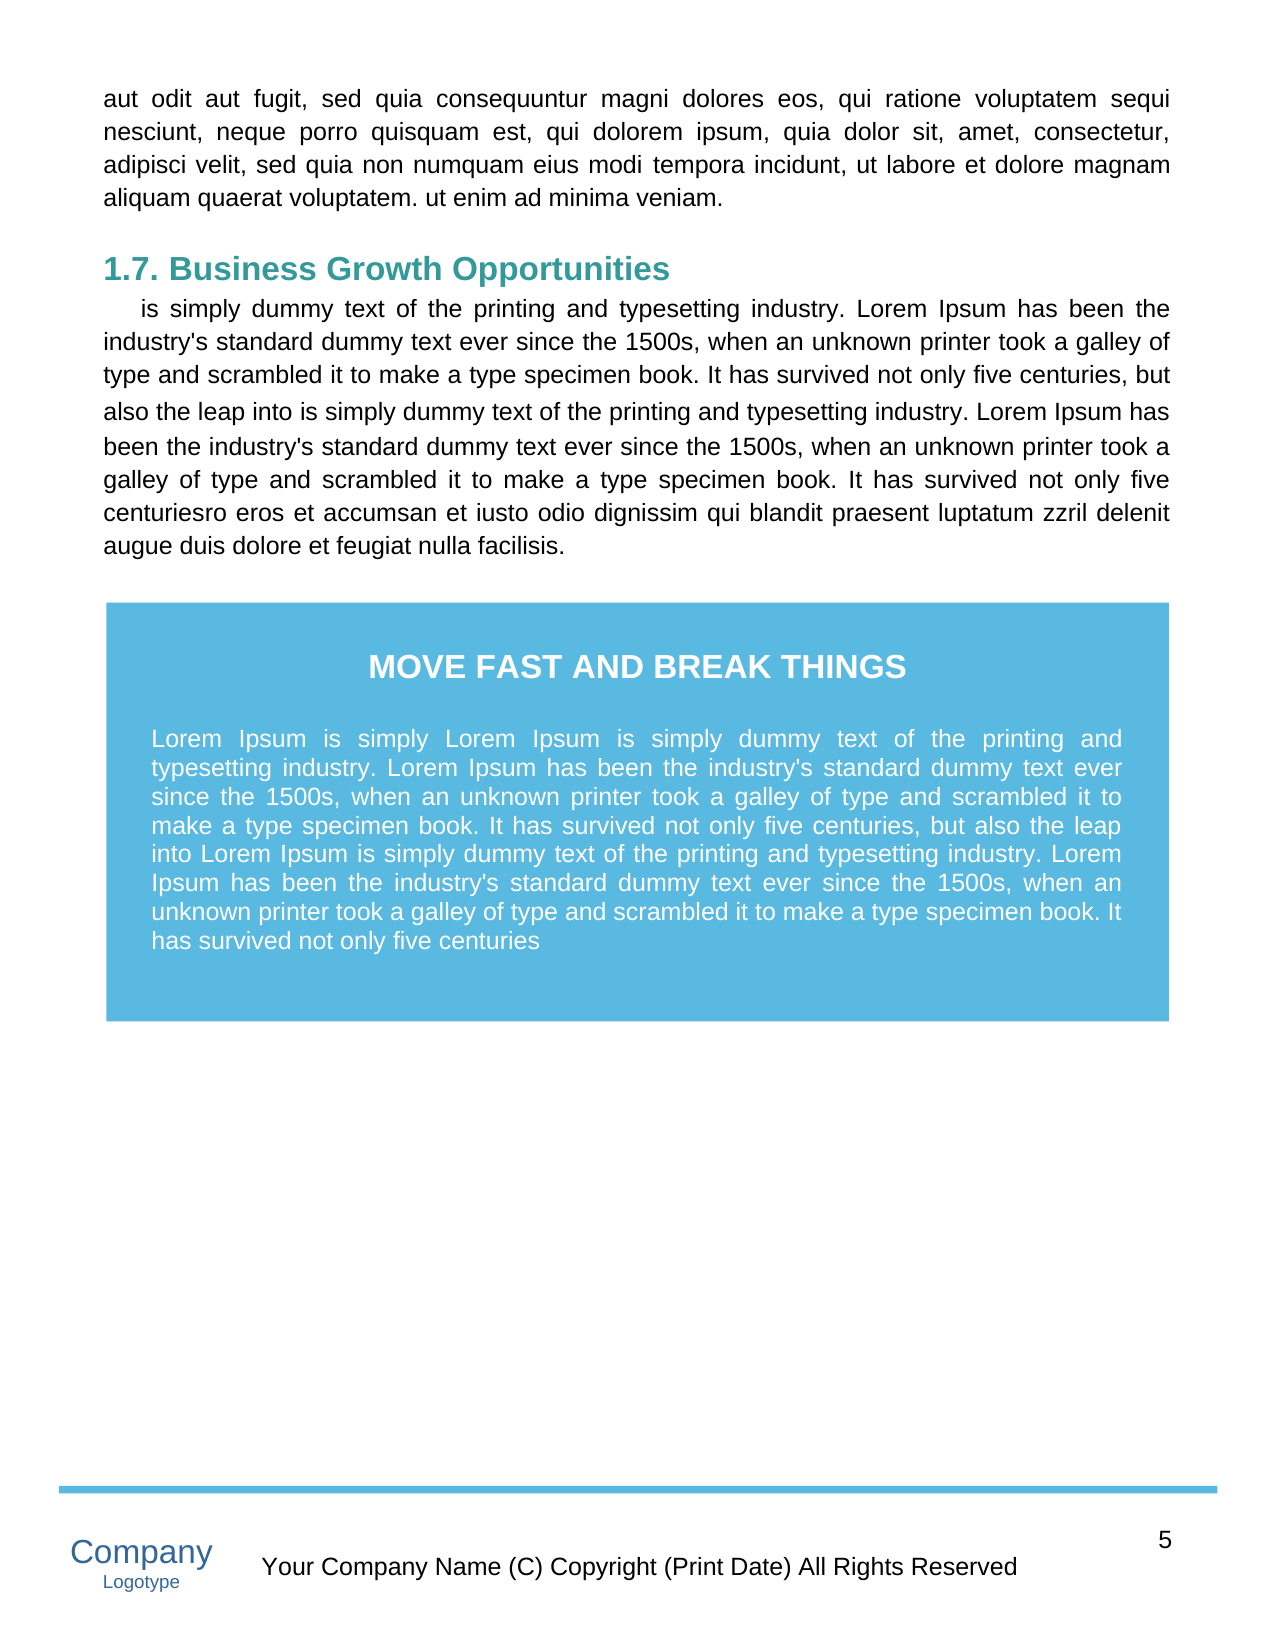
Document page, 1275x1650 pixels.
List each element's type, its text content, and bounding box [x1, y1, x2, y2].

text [103, 84, 1172, 212]
text is simply dummy text of the printing and typesetting industry. Lorem Ipsum has been the industry's standard dummy text ever since the 1500s, when an unknown printer took a galley of type and scrambled it to make a type specimen book. It has survived not only five centuries, but also the leap into is simply dummy text of the printing and typesetting industry. Lorem Ipsum has been the industry's standard dummy text ever since the 1500s, when an unknown printer took a galley of type and scrambled it to make a type specimen book. It has survived not only five centuriesro eros et accumsan et iusto odio dignissim qui blandit praesent luptatum zzril delenit augue duis dolore et feugiat nulla facilisis. [103, 294, 1172, 560]
list Business Growth Opportunities [103, 249, 1172, 288]
